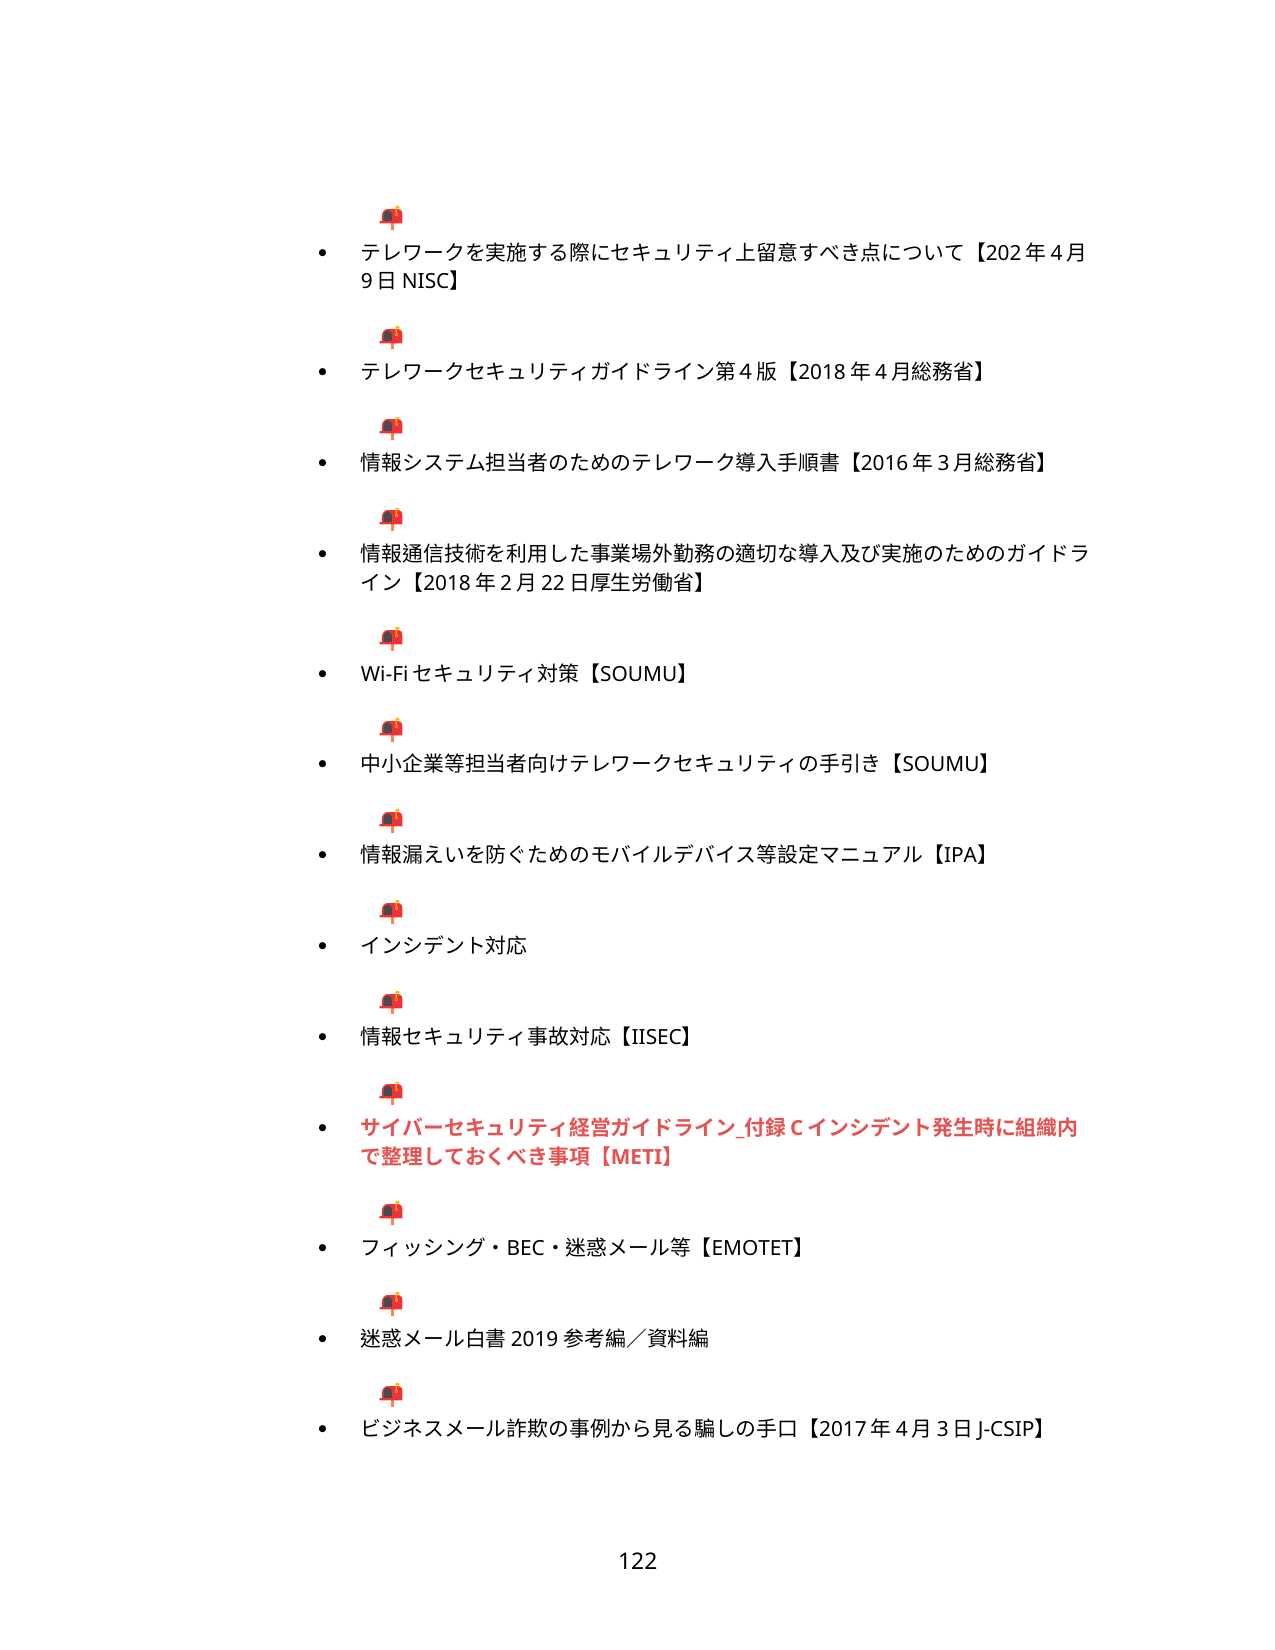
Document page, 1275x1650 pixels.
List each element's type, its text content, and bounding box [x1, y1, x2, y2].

picture [379, 1201, 403, 1225]
picture [379, 508, 403, 531]
picture [379, 1292, 403, 1316]
list Wi-Fiセキュリティ対策【SOUMU】 [319, 659, 1098, 687]
picture [379, 326, 403, 349]
list 情報セキュリティ事故対応【IISEC】 [319, 1022, 1098, 1051]
picture [379, 809, 403, 833]
picture [379, 206, 403, 230]
list ビジネスメール詐欺の事例から見る騙しの手口【2017年4月3日J-CSIP】 [319, 1414, 1098, 1443]
list フィッシング・BEC・迷惑メール等【EMOTET】 [319, 1233, 1098, 1261]
list テレワークセキュリティガイドライン第４版【2018年4月総務省】 [319, 357, 1098, 386]
picture [379, 417, 403, 440]
list 中小企業等担当者向けテレワークセキュリティの手引き【SOUMU】 [319, 749, 1098, 778]
list インシデント対応 [319, 931, 1098, 960]
list サイバーセキュリティ経営ガイドライン_付録Cインシデント発生時に組織内で整理しておくべき事項【METI】 [319, 1113, 1098, 1170]
picture [379, 1383, 403, 1407]
list 迷惑メール白書2019 参考編／資料編 [319, 1324, 1098, 1352]
picture [379, 991, 403, 1014]
list 情報通信技術を利用した事業場外勤務の適切な導入及び実施のためのガイドライン【2018年2月22日厚生労働省】 [319, 539, 1098, 596]
picture [379, 718, 403, 742]
list 情報システム担当者のためのテレワーク導入手順書【2016年3月総務省】 [319, 448, 1098, 477]
picture [379, 900, 403, 924]
picture [379, 1082, 403, 1105]
picture [379, 627, 403, 651]
list テレワークを実施する際にセキュリティ上留意すべき点について【202年4月9日NISC】 [319, 238, 1098, 295]
list 情報漏えいを防ぐためのモバイルデバイス等設定マニュアル【IPA】 [319, 841, 1098, 869]
